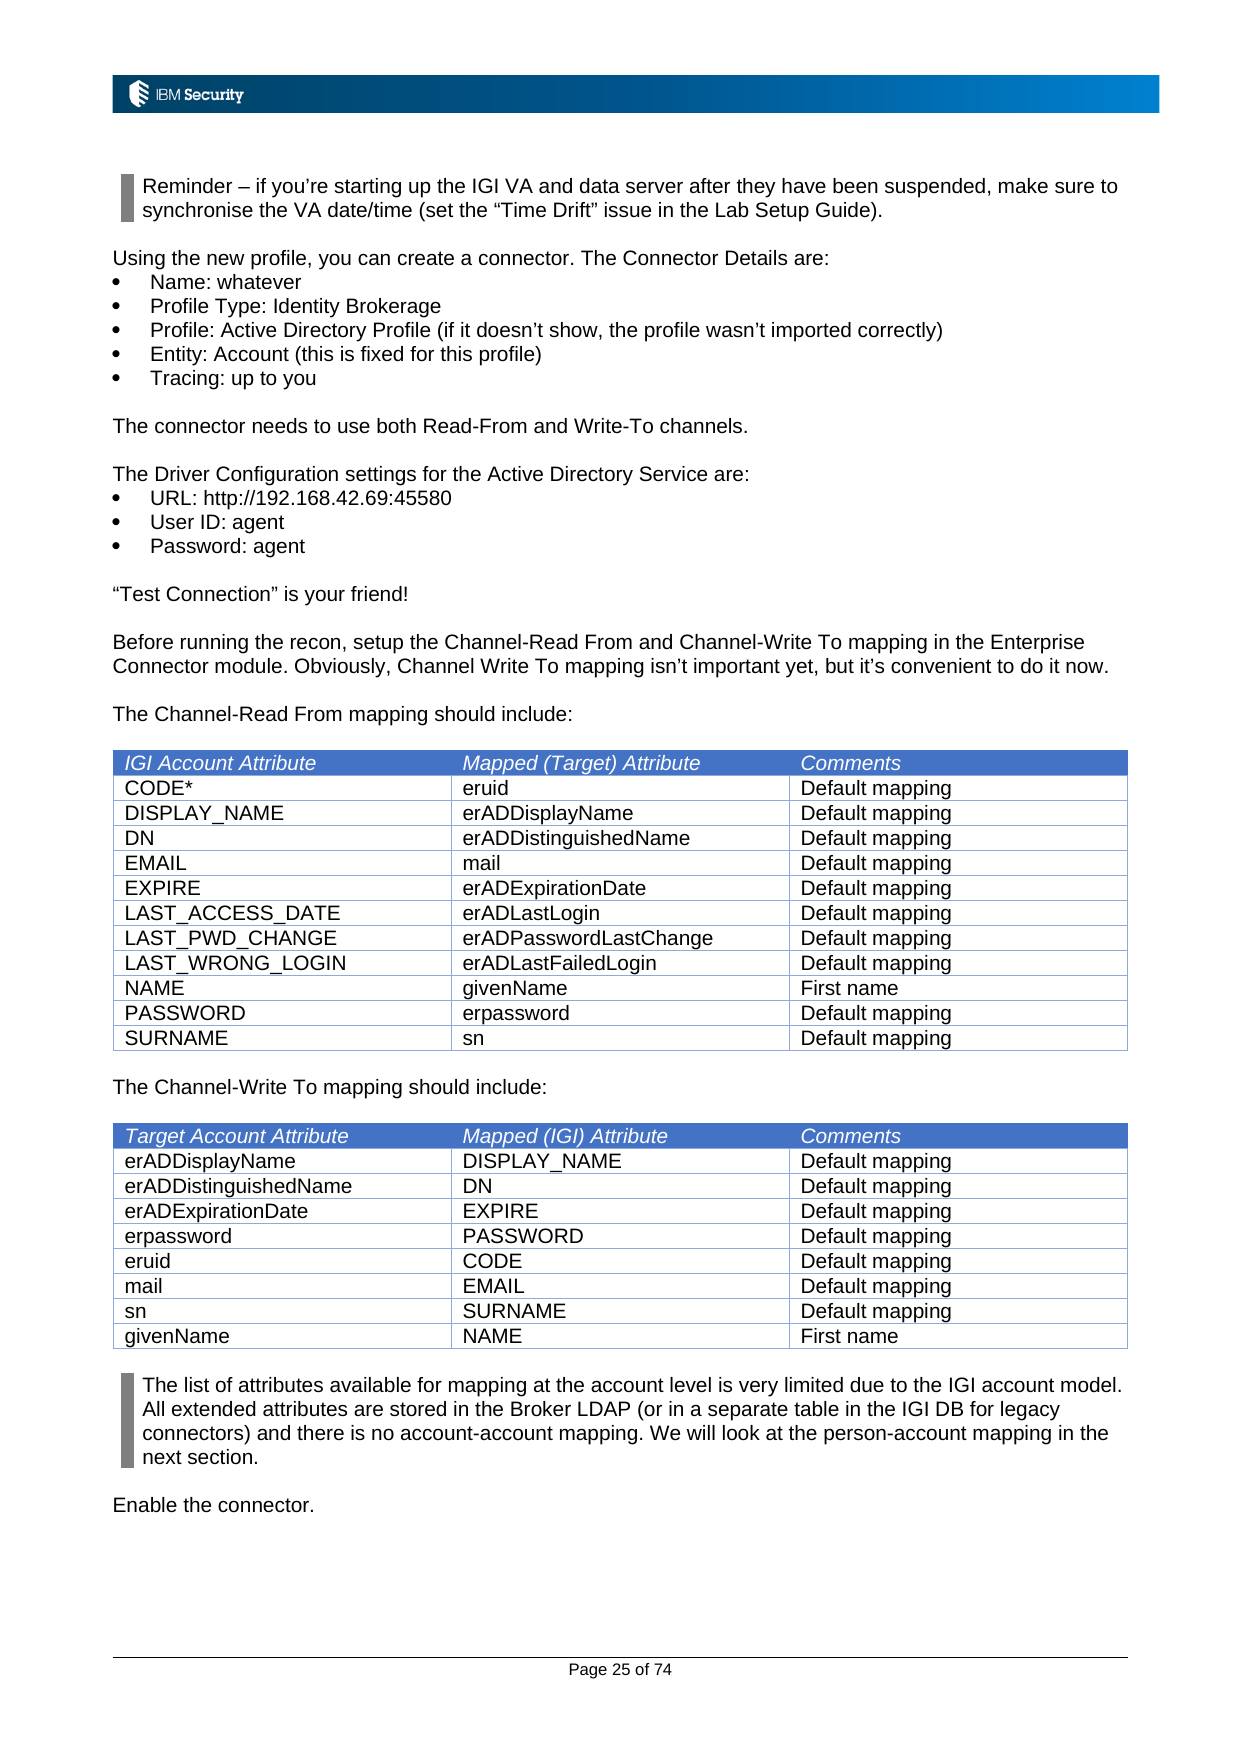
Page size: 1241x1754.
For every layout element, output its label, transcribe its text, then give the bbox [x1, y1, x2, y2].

text “Test Connection” is your friend! [112, 582, 1128, 606]
table_cell DN [452, 1174, 789, 1198]
table_cell SURNAME [452, 1299, 789, 1323]
table_cell sn [114, 1299, 451, 1323]
list Entity: Account (this is fixed for this profile) [112, 342, 1128, 366]
table_cell Default mapping [790, 826, 1127, 850]
table_cell NAME [452, 1324, 789, 1348]
list URL: http://192.168.42.69:45580 [112, 486, 1128, 510]
table_cell Default mapping [790, 1249, 1127, 1273]
table_cell Default mapping [790, 1274, 1127, 1298]
table_cell Default mapping [790, 1026, 1127, 1050]
table_header IGI Account Attribute [114, 751, 451, 775]
table_cell eruid [452, 776, 789, 800]
table_header Comments [790, 751, 1127, 775]
list Profile: Active Directory Profile (if it doesn’t show, the profile wasn’t imported correctly) [112, 318, 1128, 342]
table_cell LAST_WRONG_LOGIN [114, 951, 451, 975]
table_cell erADExpirationDate [452, 876, 789, 900]
table_cell EXPIRE [452, 1199, 789, 1223]
text Enable the connector. [112, 1492, 1128, 1516]
table_cell Default mapping [790, 1224, 1127, 1248]
text The connector needs to use both Read-From and Write-To channels. [112, 414, 1128, 438]
table_cell erADDistinguishedName [114, 1174, 451, 1198]
text Reminder – if you’re starting up the IGI VA and data server after they have been suspended, make sure to synchronise the VA date/time (set the “Time Drift” issue in the Lab Setup Guide). [134, 174, 1128, 222]
table_cell Default mapping [790, 776, 1127, 800]
picture [112, 75, 125, 113]
table_cell erADLastFailedLogin [452, 951, 789, 975]
text The list of attributes available for mapping at the account level is very limited due to the IGI account model. All extended attributes are stored in the Broker LDAP (or in a separate table in the IGI DB for legacy connectors) and there is no account-account mapping. We will look at the person-account mapping in the next section. [134, 1373, 1128, 1468]
table_cell Default mapping [790, 801, 1127, 825]
table_cell erADDistinguishedName [452, 826, 789, 850]
table_cell NAME [114, 976, 451, 1000]
table_header Mapped (IGI) Attribute [452, 1124, 789, 1148]
table_cell First name [790, 976, 1127, 1000]
table_cell Default mapping [790, 901, 1127, 925]
table_cell Default mapping [790, 876, 1127, 900]
list Name: whatever [112, 270, 1128, 294]
table_cell Default mapping [790, 851, 1127, 875]
table_cell EMAIL [452, 1274, 789, 1298]
table_cell Default mapping [790, 1199, 1127, 1223]
table_cell erADPasswordLastChange [452, 926, 789, 950]
table_cell erADExpirationDate [114, 1199, 451, 1223]
table_cell givenName [114, 1324, 451, 1348]
table_cell Default mapping [790, 951, 1127, 975]
table_header Mapped (Target) Attribute [452, 751, 789, 775]
table_cell mail [114, 1274, 451, 1298]
table_cell Default mapping [790, 926, 1127, 950]
text Before running the recon, setup the Channel-Read From and Channel-Write To mapping in the Enterprise Connector module. Obviously, Channel Write To mapping isn’t important yet, but it’s convenient to do it now. [112, 630, 1128, 678]
table_cell erADLastLogin [452, 901, 789, 925]
table_cell mail [452, 851, 789, 875]
table_cell First name [790, 1324, 1127, 1348]
table_cell Default mapping [790, 1174, 1127, 1198]
table_cell erpassword [114, 1224, 451, 1248]
picture [129, 75, 1160, 113]
table_cell PASSWORD [452, 1224, 789, 1248]
table_cell erADDisplayName [114, 1149, 451, 1173]
table_cell LAST_PWD_CHANGE [114, 926, 451, 950]
table_cell SURNAME [114, 1026, 451, 1050]
text The Driver Configuration settings for the Active Directory Service are: [112, 462, 1128, 486]
list Profile Type: Identity Brokerage [112, 294, 1128, 318]
table_cell DN [114, 826, 451, 850]
list Tracing: up to you [112, 366, 1128, 390]
table_cell DISPLAY_NAME [452, 1149, 789, 1173]
table_cell CODE* [114, 776, 451, 800]
table_cell EMAIL [114, 851, 451, 875]
table_cell Default mapping [790, 1299, 1127, 1323]
text Using the new profile, you can create a connector. The Connector Details are: [112, 246, 1128, 270]
list User ID: agent [112, 510, 1128, 534]
table_cell sn [452, 1026, 789, 1050]
table_cell Default mapping [790, 1149, 1127, 1173]
text The Channel-Read From mapping should include: [112, 702, 1128, 726]
table_header Comments [790, 1124, 1127, 1148]
table_cell erpassword [452, 1001, 789, 1025]
table_cell DISPLAY_NAME [114, 801, 451, 825]
table_cell erADDisplayName [452, 801, 789, 825]
table_cell Default mapping [790, 1001, 1127, 1025]
table_header Target Account Attribute [114, 1124, 451, 1148]
table_cell CODE [452, 1249, 789, 1273]
table_cell PASSWORD [114, 1001, 451, 1025]
table_cell givenName [452, 976, 789, 1000]
text The Channel-Write To mapping should include: [112, 1075, 1128, 1099]
table_cell LAST_ACCESS_DATE [114, 901, 451, 925]
table_cell eruid [114, 1249, 451, 1273]
list Password: agent [112, 534, 1128, 558]
table_cell EXPIRE [114, 876, 451, 900]
